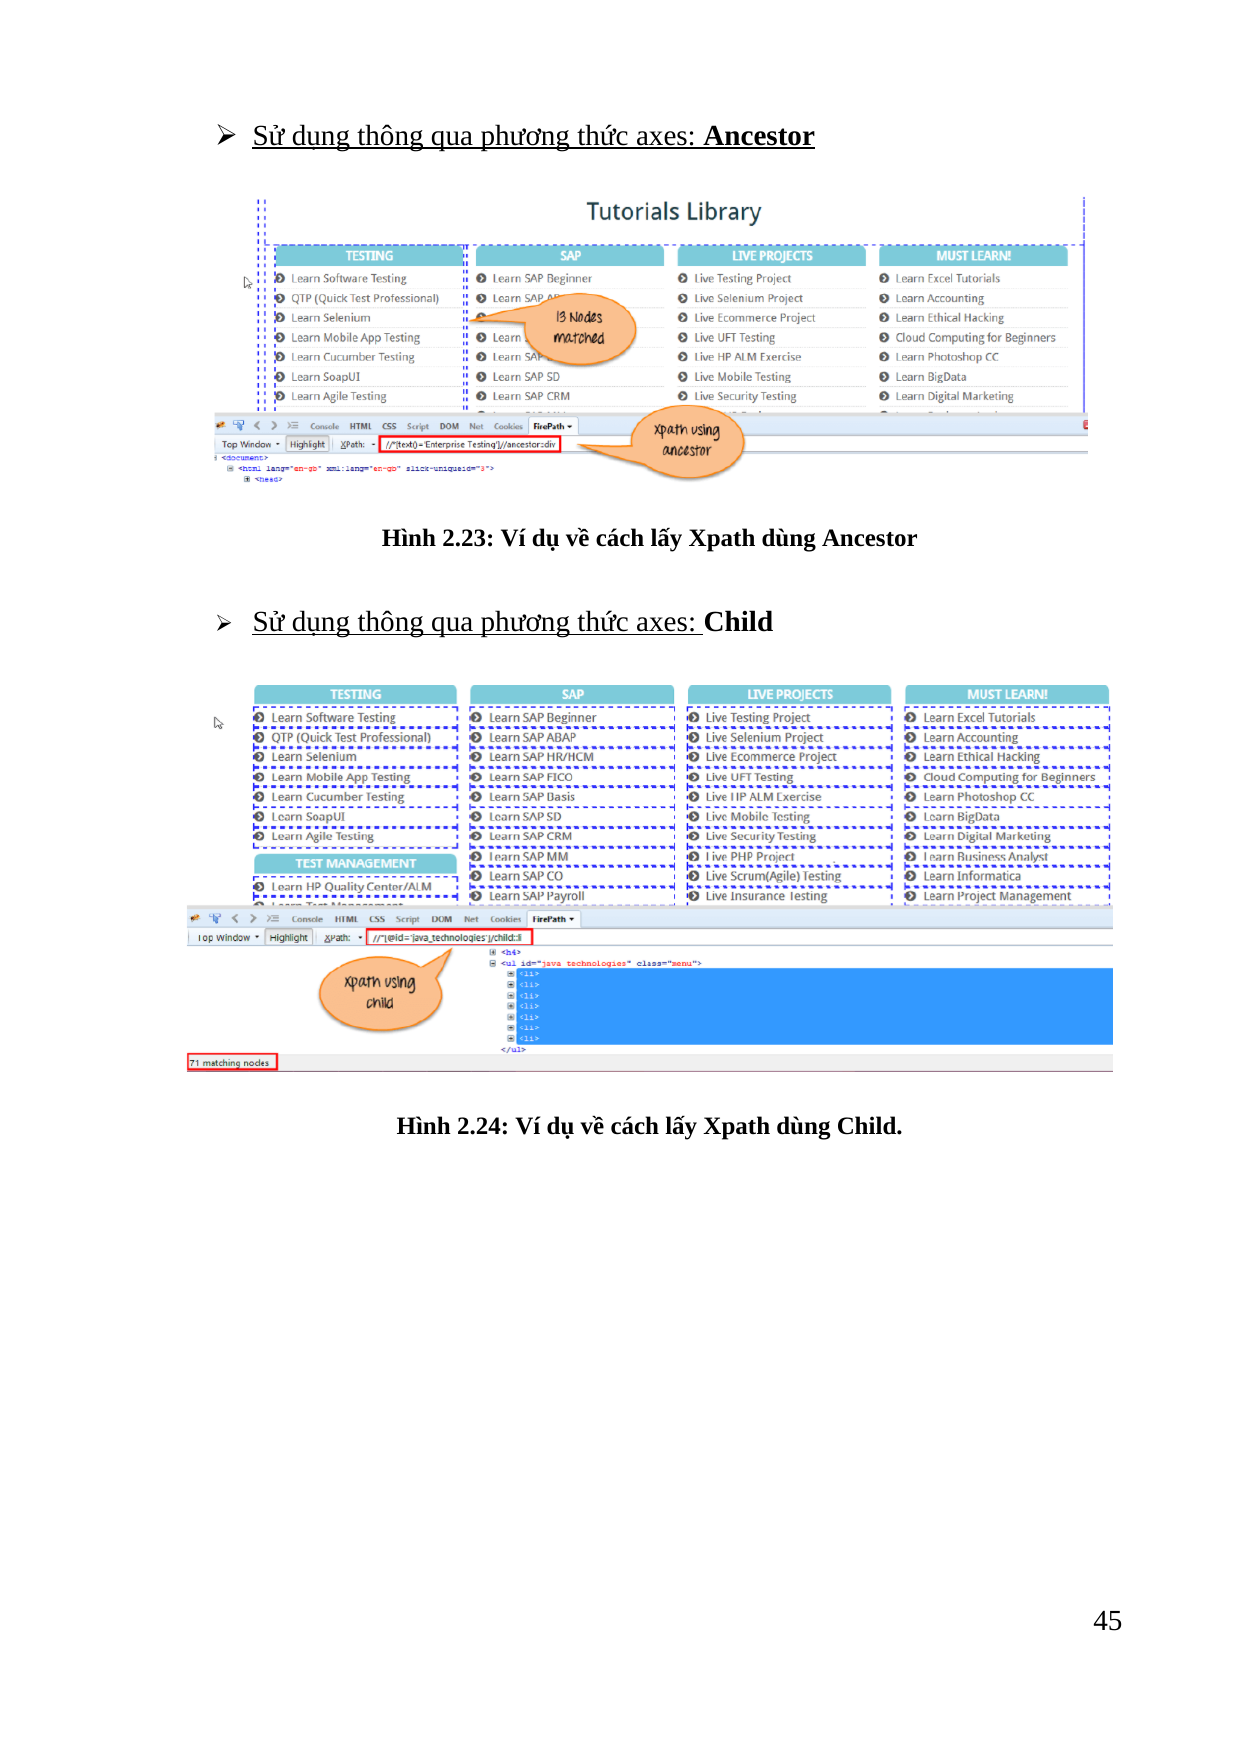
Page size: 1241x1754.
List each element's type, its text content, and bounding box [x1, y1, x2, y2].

picture [177, 669, 1136, 1082]
picture [193, 183, 1107, 494]
list Sử dụng thông qua phương thức axes: Ancestor [215, 118, 1122, 152]
list Sử dụng thông qua phương thức axes: Child [215, 604, 1122, 638]
